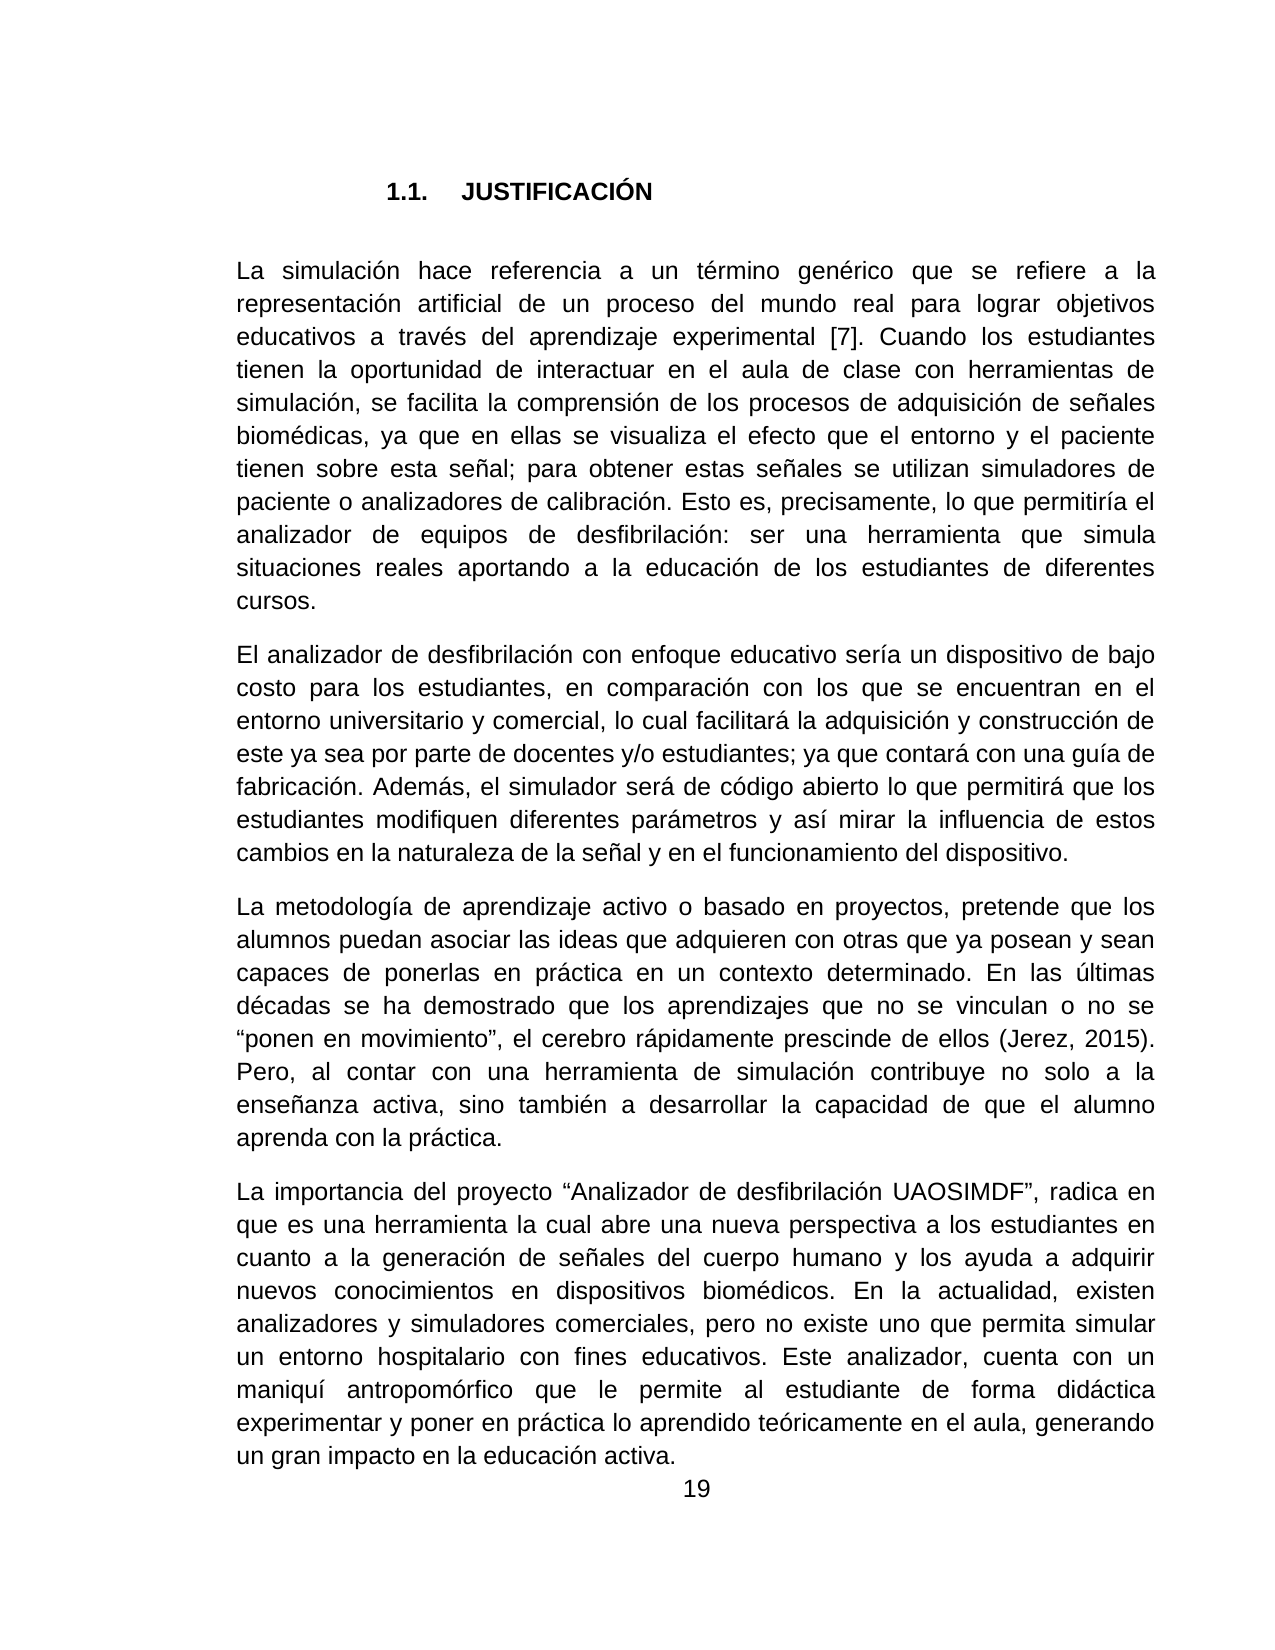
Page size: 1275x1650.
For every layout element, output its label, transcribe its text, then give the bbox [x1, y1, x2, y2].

text La simulación hace referencia a un término genérico que se refiere a la representación artificial de un proceso del mundo real para lograr objetivos educativos a través del aprendizaje experimental [7]. Cuando los estudiantes tienen la oportunidad de interactuar en el aula de clase con herramientas de simulación, se facilita la comprensión de los procesos de adquisición de señales biomédicas, ya que en ellas se visualiza el efecto que el entorno y el paciente tienen sobre esta señal; para obtener estas señales se utilizan simuladores de paciente o analizadores de calibración. Esto es, precisamente, lo que permitiría el analizador de equipos de desfibrilación: ser una herramienta que simula situaciones reales aportando a la educación de los estudiantes de diferentes cursos. [236, 256, 1157, 615]
text La metodología de aprendizaje activo o basado en proyectos, pretende que los alumnos puedan asociar las ideas que adquieren con otras que ya posean y sean capaces de ponerlas en práctica en un contexto determinado. En las últimas décadas se ha demostrado que los aprendizajes que no se vinculan o no se “ponen en movimiento”, el cerebro rápidamente prescinde de ellos (Jerez, 2015). Pero, al contar con una herramienta de simulación contribuye no solo a la enseñanza activa, sino también a desarrollar la capacidad de que el alumno aprenda con la práctica. [236, 892, 1157, 1152]
text El analizador de desfibrilación con enfoque educativo sería un dispositivo de bajo costo para los estudiantes, en comparación con los que se encuentran en el entorno universitario y comercial, lo cual facilitará la adquisición y construcción de este ya sea por parte de docentes y/o estudiantes; ya que contará con una guía de fabricación. Además, el simulador será de código abierto lo que permitirá que los estudiantes modifiquen diferentes parámetros y así mirar la influencia de estos cambios en la naturaleza de la señal y en el funcionamiento del dispositivo. [236, 640, 1157, 867]
text La importancia del proyecto “Analizador de desfibrilación UAOSIMDF”, radica en que es una herramienta la cual abre una nueva perspectiva a los estudiantes en cuanto a la generación de señales del cuerpo humano y los ayuda a adquirir nuevos conocimientos en dispositivos biomédicos. En la actualidad, existen analizadores y simuladores comerciales, pero no existe uno que permita simular un entorno hospitalario con fines educativos. Este analizador, cuenta con un maniquí antropomórfico que le permite al estudiante de forma didáctica experimentar y poner en práctica lo aprendido teóricamente en el aula, generando un gran impacto en la educación activa. [236, 1177, 1157, 1470]
subtitle JUSTIFICACIÓN [386, 177, 1157, 206]
